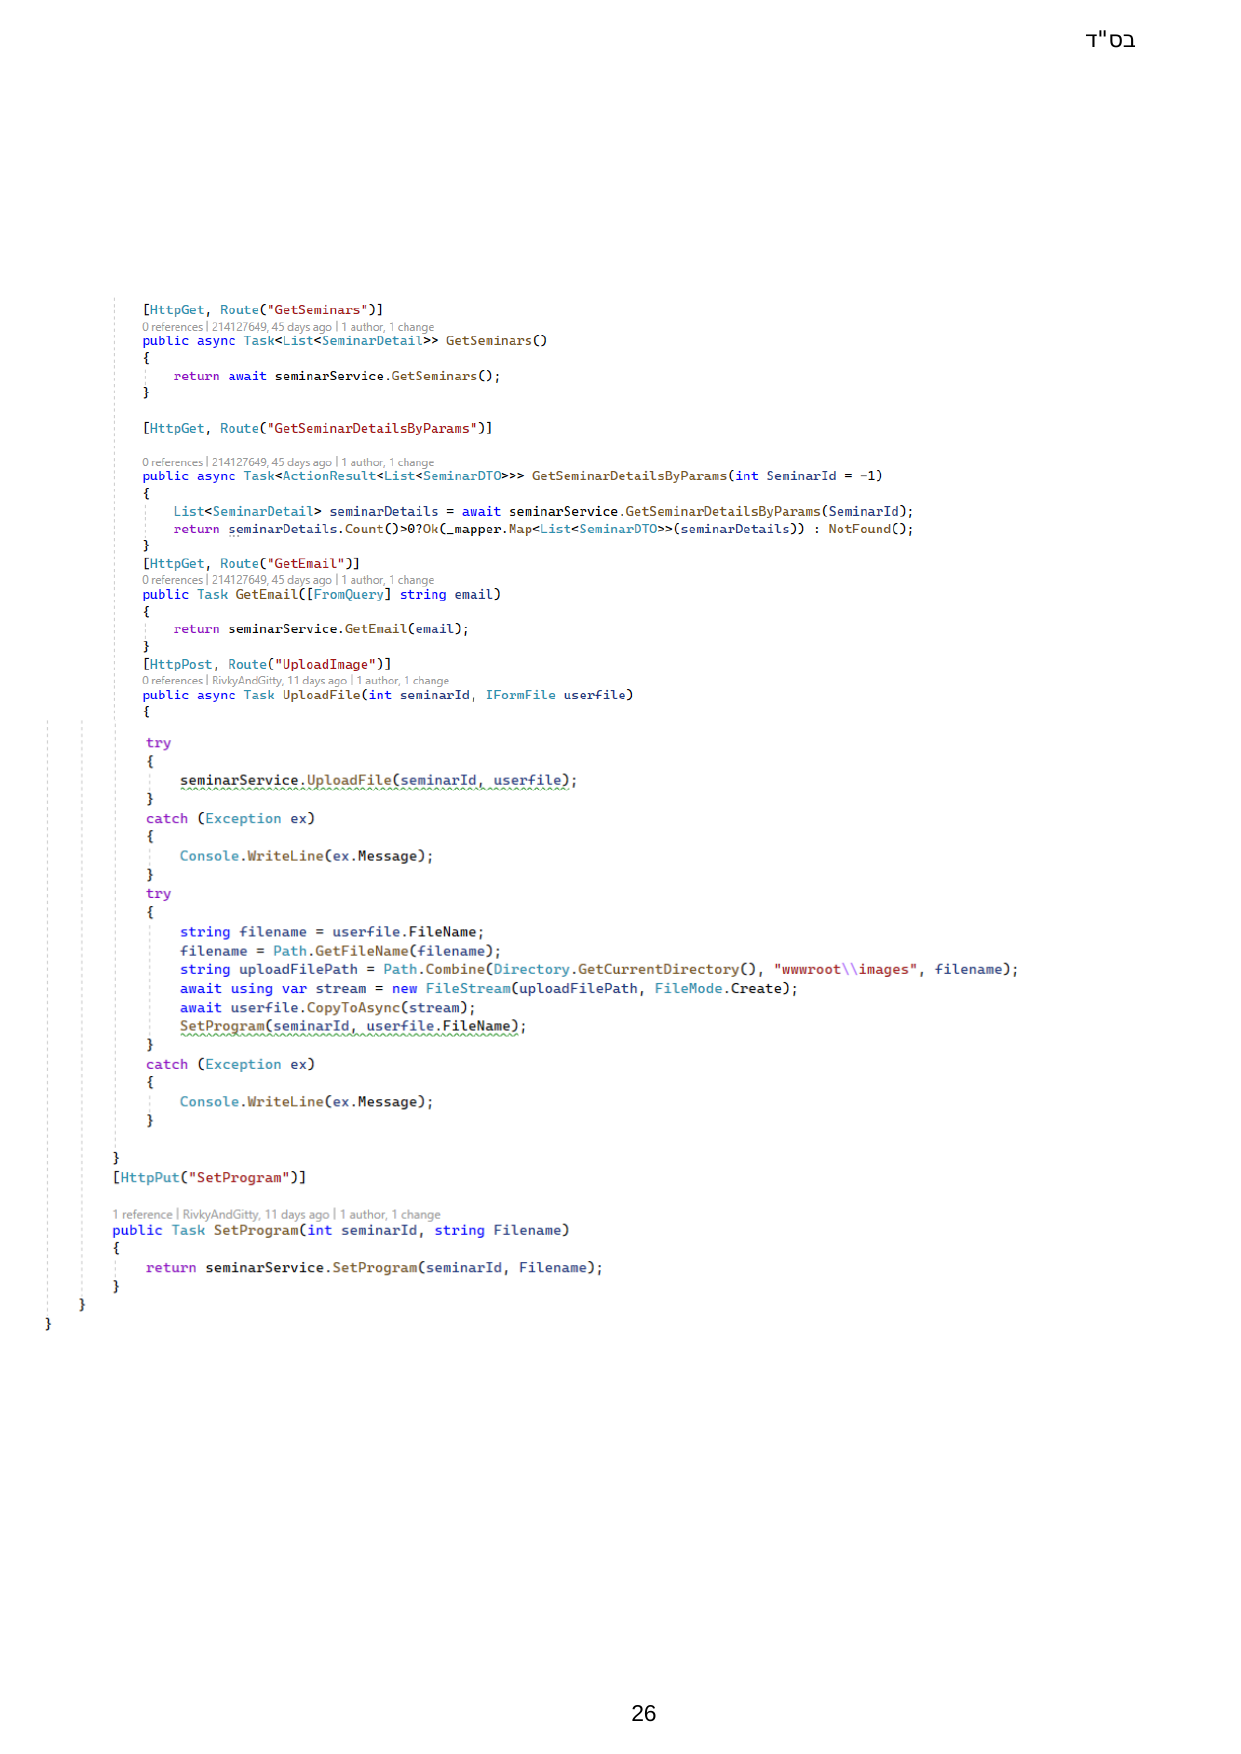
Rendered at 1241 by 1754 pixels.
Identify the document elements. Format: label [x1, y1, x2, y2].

picture [43, 295, 1083, 1339]
